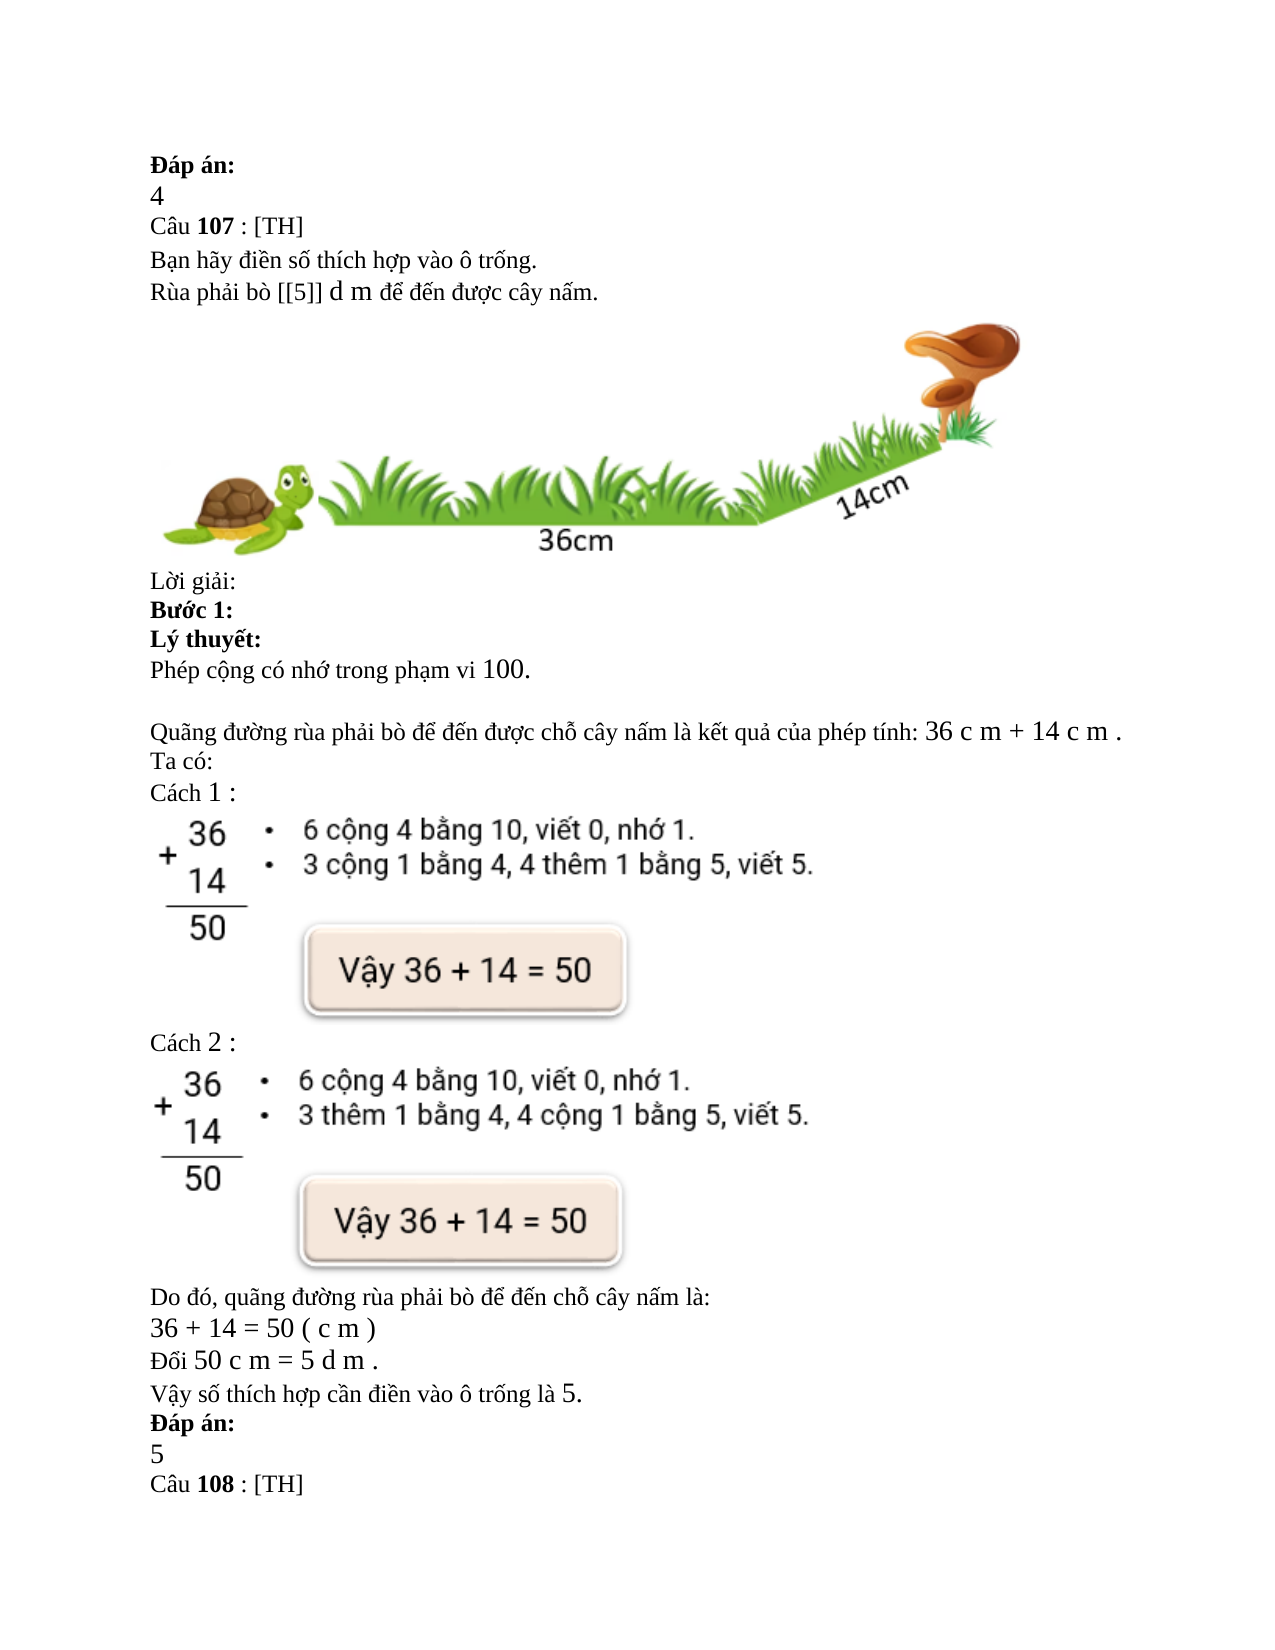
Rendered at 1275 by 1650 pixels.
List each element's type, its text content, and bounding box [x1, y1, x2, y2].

text Lời giải: [150, 566, 1125, 595]
picture [150, 306, 1028, 562]
text Câu 107 : [TH] [150, 211, 1125, 240]
text Bước 1: [150, 595, 1125, 624]
picture [150, 807, 819, 1025]
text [150, 150, 1125, 211]
text Câu 108 : [TH] [150, 1469, 1125, 1498]
picture [150, 1057, 824, 1282]
